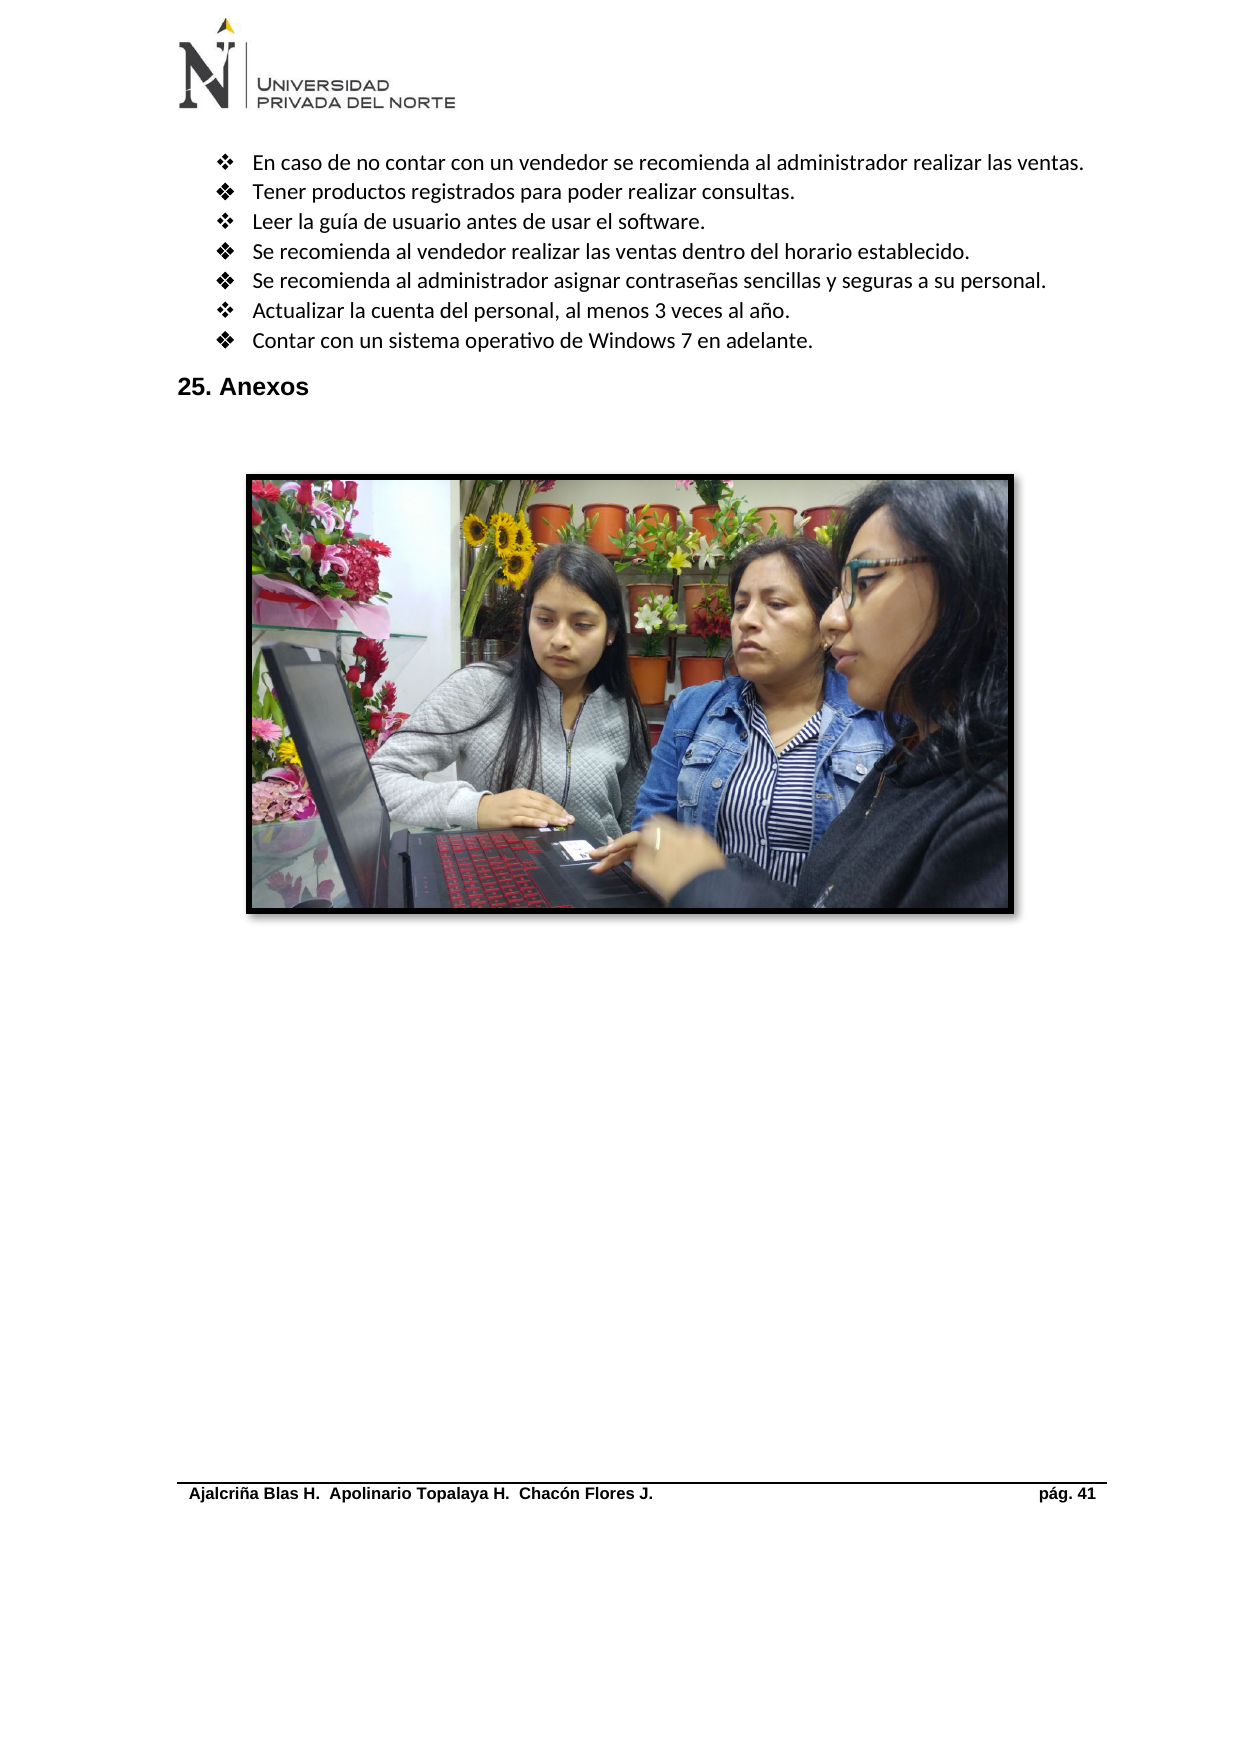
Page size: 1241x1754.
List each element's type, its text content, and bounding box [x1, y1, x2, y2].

list Se recomienda al vendedor realizar las ventas dentro del horario establecido. [215, 237, 1092, 265]
list Se recomienda al administrador asignar contraseñas sencillas y seguras a su personal. [215, 266, 1092, 294]
picture [252, 480, 1008, 908]
list Tener productos registrados para poder realizar consultas. [215, 177, 1092, 205]
picture [177, 15, 458, 111]
list Actualizar la cuenta del personal, al menos 3 veces al año. [215, 296, 1092, 324]
list En caso de no contar con un vendedor se recomienda al administrador realizar las ventas. [215, 148, 1092, 176]
title 25. Anexos [177, 372, 1092, 401]
list Leer la guía de usuario antes de usar el software. [215, 207, 1092, 235]
list Contar con un sistema operativo de Windows 7 en adelante. [215, 326, 1092, 354]
